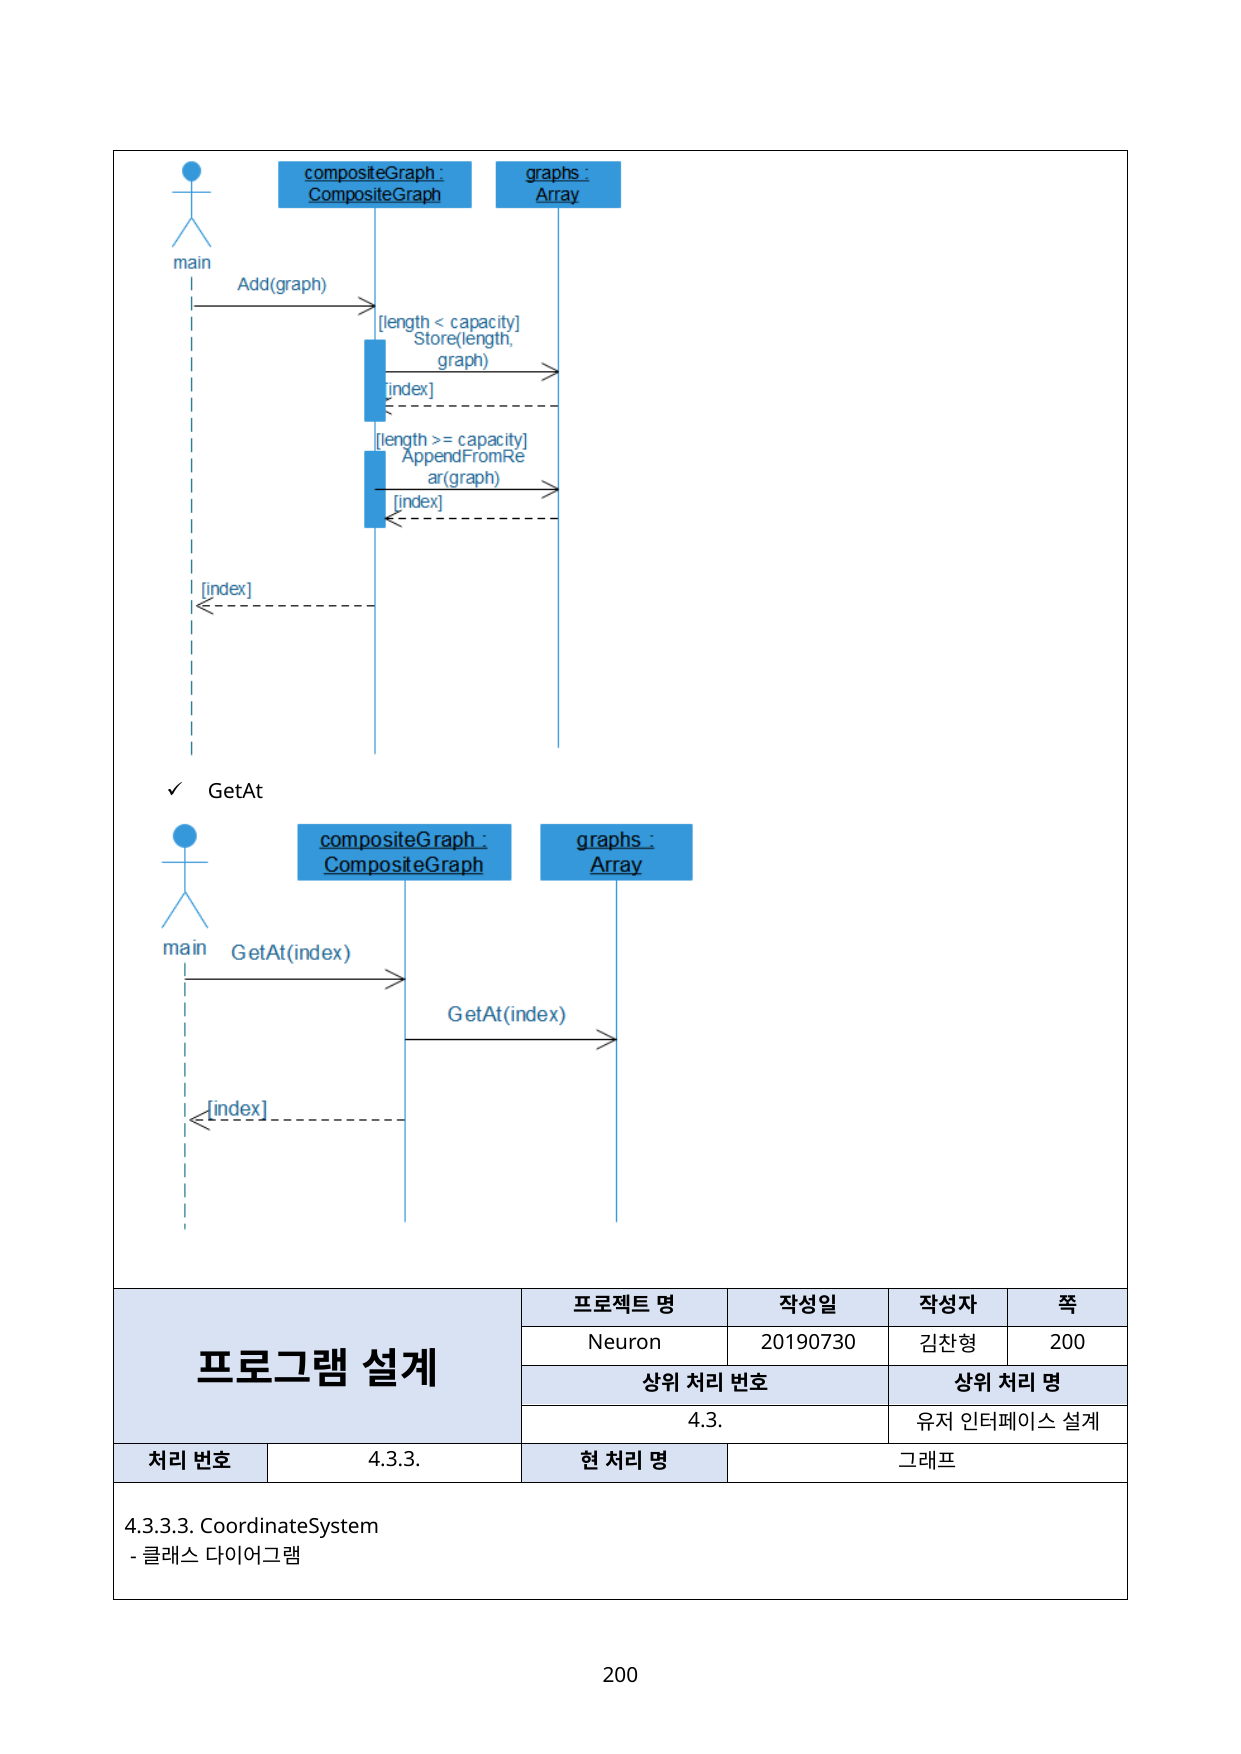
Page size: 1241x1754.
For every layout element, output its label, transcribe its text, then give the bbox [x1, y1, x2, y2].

table_cell 유저 인터페이스 설계 [889, 1406, 1127, 1443]
table_cell 200 [1008, 1327, 1127, 1365]
table_cell Neuron [522, 1327, 727, 1365]
table_cell 상위 처리 명 [889, 1366, 1127, 1404]
table_cell 상위 처리 번호 [522, 1366, 888, 1404]
table_cell 그래프 [728, 1444, 1127, 1482]
table_cell 프로그램 설계 [114, 1289, 521, 1443]
table_cell 김찬형 [889, 1327, 1007, 1365]
picture [162, 151, 630, 776]
table_cell 프로젝트 명 [522, 1289, 727, 1326]
table_cell 작성자 [889, 1289, 1007, 1326]
table_cell 4.3. [522, 1406, 888, 1443]
table_cell 20190730 [728, 1327, 888, 1365]
table_cell 4.3.3. [268, 1444, 521, 1482]
table_cell 처리 번호 [114, 1444, 267, 1482]
picture [129, 804, 723, 1259]
table_cell 현 처리 명 [522, 1444, 727, 1482]
table_cell 작성일 [728, 1289, 888, 1326]
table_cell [114, 1483, 1127, 1598]
table_cell 쪽 [1008, 1289, 1127, 1326]
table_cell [114, 151, 1127, 1287]
